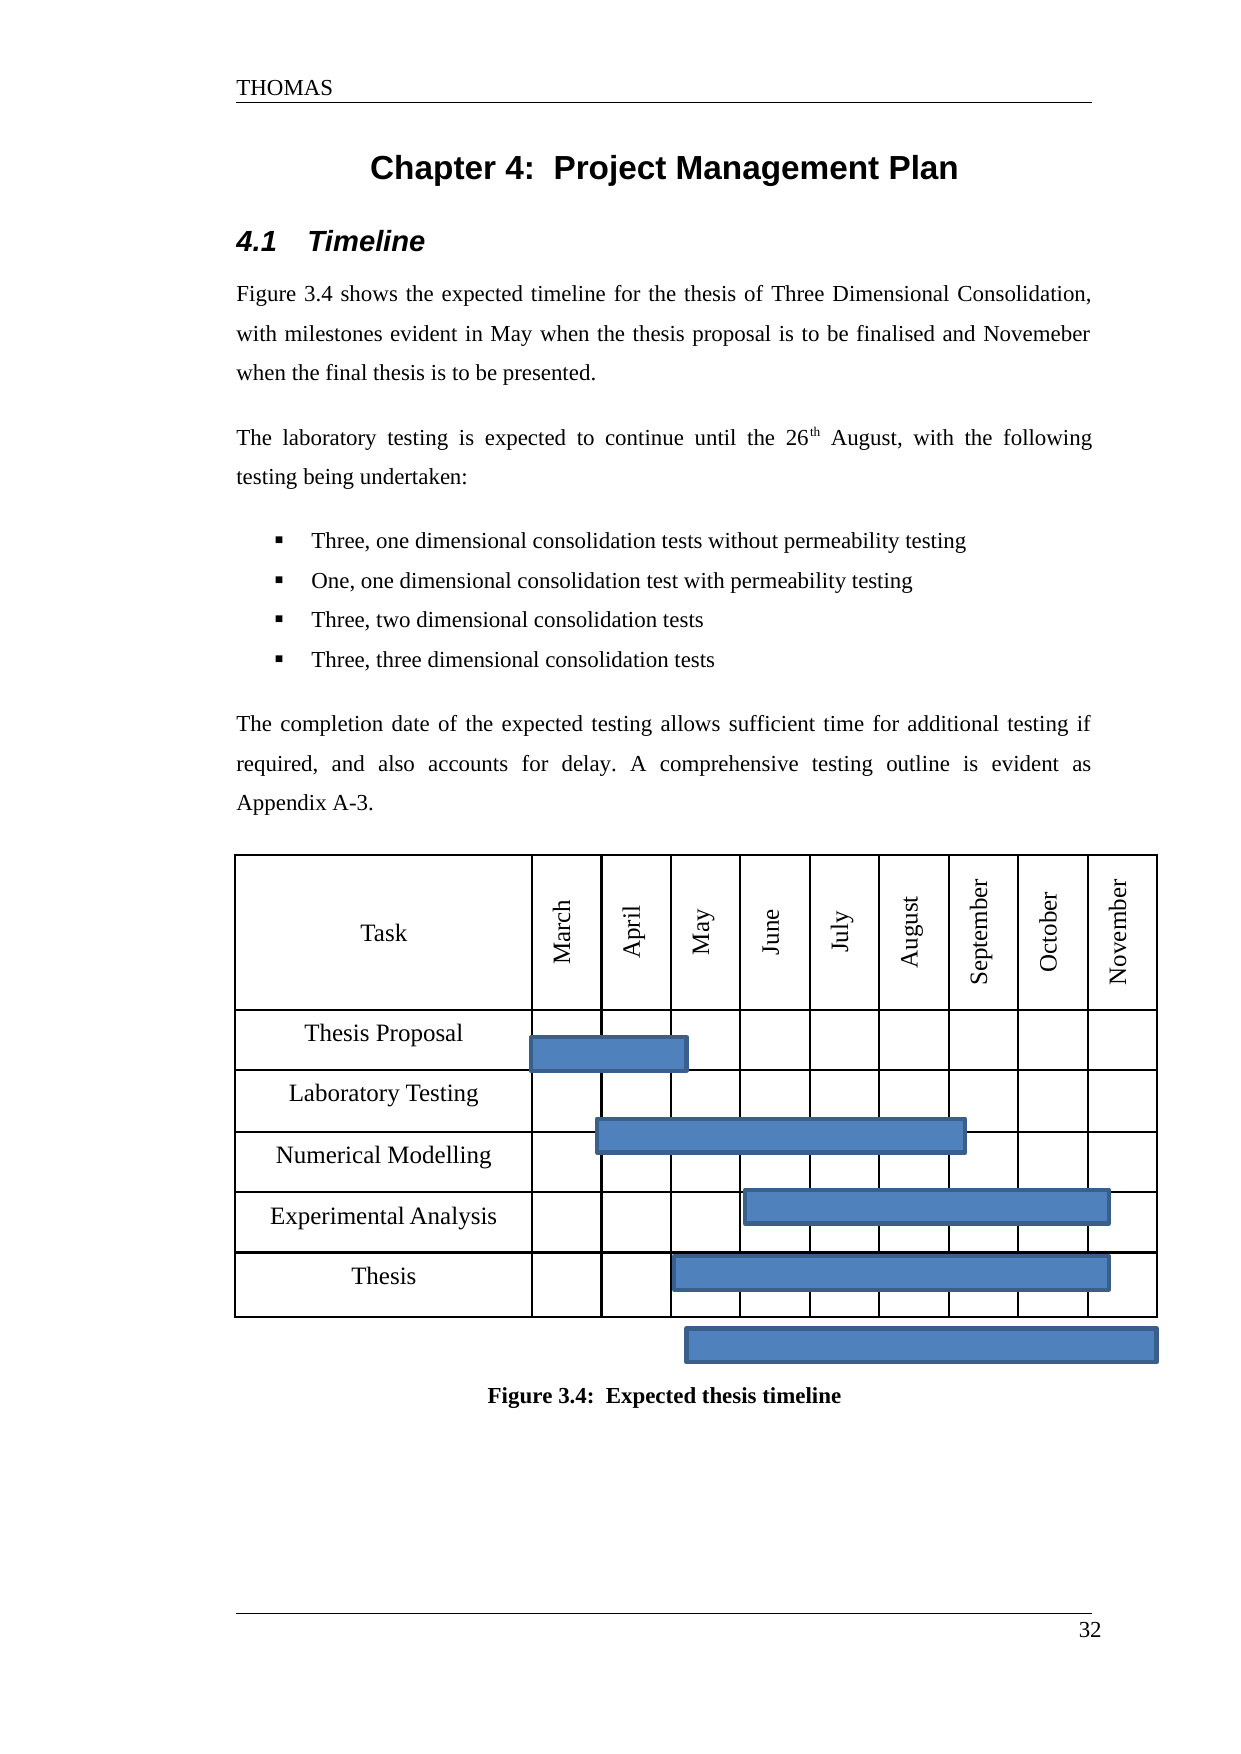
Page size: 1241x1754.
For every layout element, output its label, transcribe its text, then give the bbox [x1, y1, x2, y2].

text The laboratory testing is expected to continue until the 26th August, with the following testing being undertaken: [236, 424, 1092, 489]
table_cell [603, 1193, 670, 1251]
table_cell [1019, 1292, 1087, 1316]
table_cell [880, 1292, 948, 1316]
table_header April [603, 856, 670, 1009]
table_cell [603, 1155, 670, 1191]
table_header March [533, 856, 600, 1009]
table_cell [1089, 1071, 1156, 1131]
table_cell [811, 1011, 878, 1069]
table_cell [672, 1193, 739, 1251]
table_cell Thesis Proposal [236, 1011, 531, 1069]
table_cell Numerical Modelling [236, 1133, 531, 1191]
table_cell [1089, 1254, 1156, 1316]
text Figure 3.4: Expected thesis timeline [236, 1382, 1092, 1408]
table_header June [741, 856, 809, 1009]
table_cell [603, 1254, 670, 1316]
table_cell [533, 1011, 600, 1035]
table_cell [741, 1071, 809, 1117]
table_cell [533, 1073, 600, 1131]
table_cell [1089, 1011, 1156, 1069]
subtitle Project Management Plan [236, 148, 1092, 186]
table_cell [950, 1133, 1017, 1188]
list Three, one dimensional consolidation tests without permeability testing [274, 528, 1092, 554]
table_cell [1019, 1226, 1087, 1251]
table_cell [1019, 1133, 1087, 1188]
table_cell [811, 1226, 878, 1251]
list Three, three dimensional consolidation tests [274, 646, 1092, 672]
table_cell [880, 1011, 948, 1069]
table_cell [950, 1292, 1017, 1316]
table_cell [950, 1226, 1017, 1251]
table_cell [741, 1193, 809, 1251]
table_cell [950, 1071, 1017, 1131]
table_cell Thesis [236, 1254, 531, 1316]
text Figure 3.4 shows the expected timeline for the thesis of Three Dimensional Consolidation, with milestones evident in May when the thesis proposal is to be finalised and Novemeber when the final thesis is to be presented. [236, 280, 1092, 386]
table_cell [880, 1155, 948, 1188]
table_header October [1019, 856, 1087, 1009]
table_cell [1019, 1071, 1087, 1131]
table_cell [880, 1226, 948, 1251]
table_cell [1019, 1011, 1087, 1069]
table_cell [1089, 1133, 1156, 1191]
table_header August [880, 856, 948, 1009]
table_cell [533, 1254, 600, 1316]
list One, one dimensional consolidation test with permeability testing [274, 567, 1092, 593]
table_cell [811, 1071, 878, 1117]
table_header Task [236, 856, 531, 1009]
table_cell [672, 1292, 739, 1316]
table_cell [672, 1011, 739, 1069]
table_cell [811, 1292, 878, 1316]
subtitle Timeline [236, 224, 1092, 257]
table_cell [1089, 1193, 1156, 1251]
text The completion date of the expected testing allows sufficient time for additional testing if required, and also accounts for delay. A comprehensive testing outline is evident as Appendix A-3. [236, 711, 1092, 816]
table_cell [811, 1155, 878, 1188]
table_cell [672, 1155, 739, 1191]
table_header July [811, 856, 878, 1009]
list Three, two dimensional consolidation tests [274, 607, 1092, 633]
table_cell [950, 1011, 1017, 1069]
table_cell [603, 1073, 670, 1117]
table_header May [672, 856, 739, 1009]
table_cell [880, 1071, 948, 1117]
table_cell [672, 1071, 739, 1117]
table_cell [533, 1193, 600, 1251]
table_cell [741, 1011, 809, 1069]
table_cell Laboratory Testing [236, 1071, 531, 1131]
table_cell [741, 1155, 809, 1191]
table_cell [533, 1133, 600, 1191]
table_cell [741, 1292, 809, 1316]
table_cell Experimental Analysis [236, 1193, 531, 1251]
table_header September [950, 856, 1017, 1009]
table_header November [1089, 856, 1156, 1009]
table_cell [603, 1011, 670, 1035]
